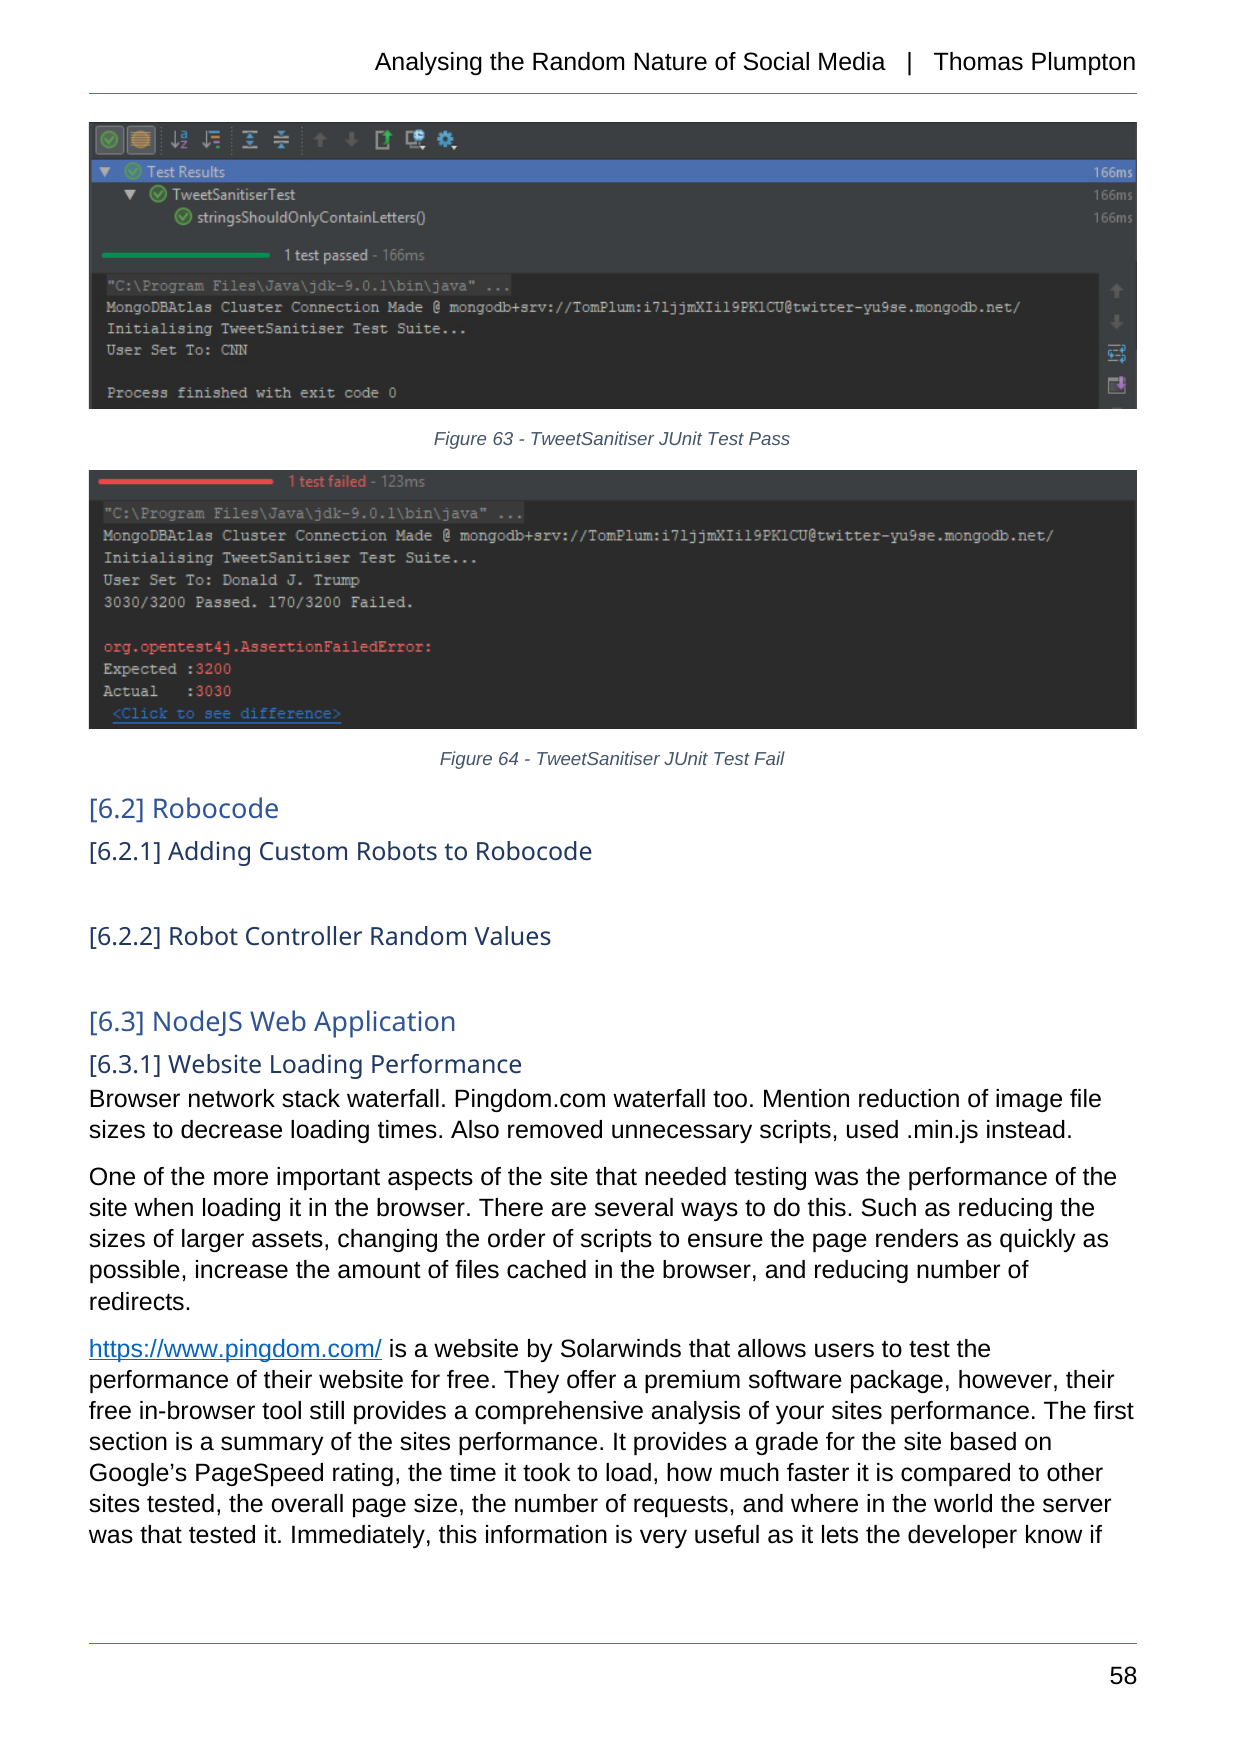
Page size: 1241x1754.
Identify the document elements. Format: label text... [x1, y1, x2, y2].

picture [88, 470, 1137, 729]
text One of the more important aspects of the site that needed testing was the performance of the site when loading it in the browser. There are several ways to do this. Such as reducing the sizes of larger assets, changing the order of scripts to ensure the page renders as quickly as possible, increase the amount of files cached in the browser, and reducing number of redirects. [89, 1162, 1137, 1315]
subtitle [6.3.1] Website Loading Performance [89, 1047, 1137, 1081]
subtitle [6.2.1] Adding Custom Robots to Robocode [89, 834, 1137, 868]
picture [88, 122, 1137, 409]
subtitle [6.2] Robocode [89, 790, 1137, 827]
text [89, 1334, 1137, 1549]
subtitle [6.2.2] Robot Controller Random Values [89, 918, 1137, 952]
text Figure 64 - TweetSanitiser JUnit Test Fail [89, 747, 1137, 769]
text Figure 63 - TweetSanitiser JUnit Test Pass [89, 428, 1137, 449]
text Browser network stack waterfall. Pingdom.com waterfall too. Mention reduction of image file sizes to decrease loading times. Also removed unnecessary scripts, used .min.js instead. [89, 1083, 1137, 1143]
subtitle [6.3] NodeJS Web Application [89, 1003, 1137, 1040]
